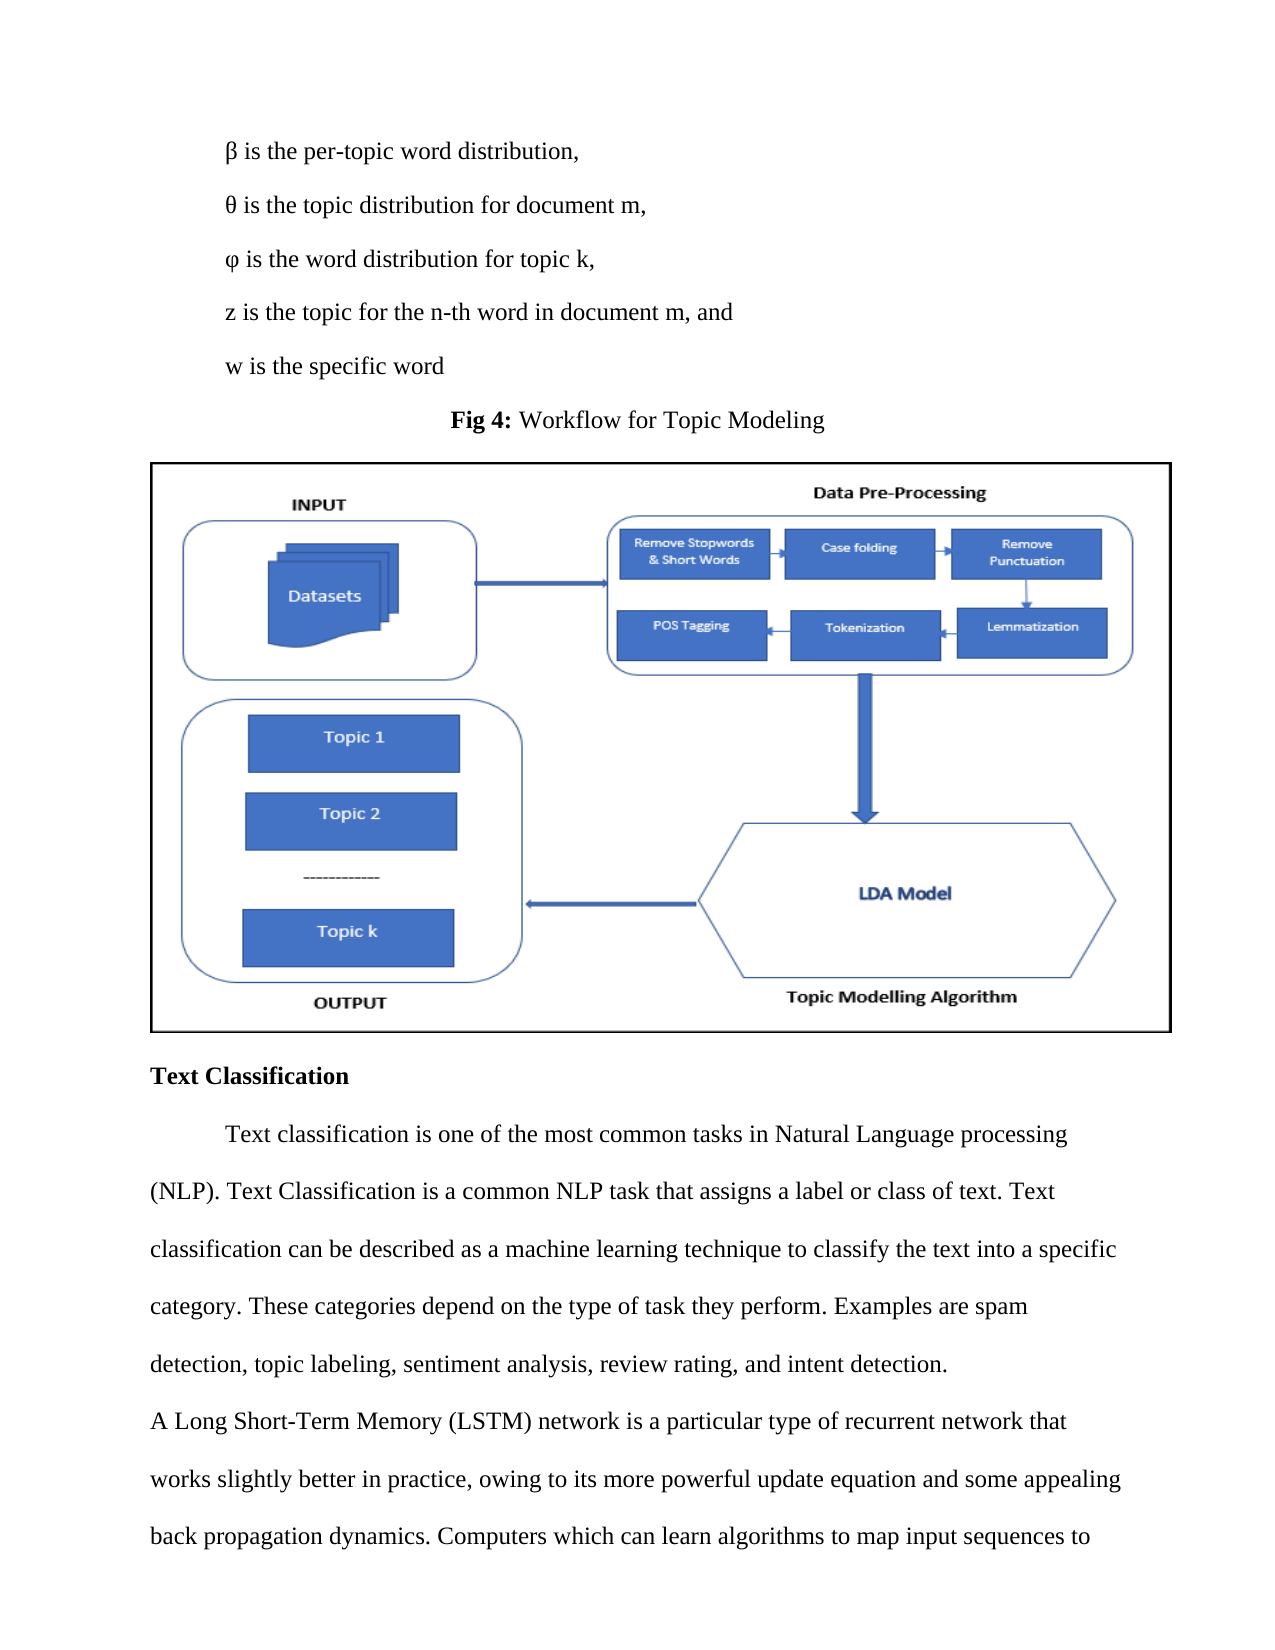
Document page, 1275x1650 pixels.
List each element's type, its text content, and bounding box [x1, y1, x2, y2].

text Fig 4: Workflow for Topic Modeling [150, 405, 1125, 434]
text z is the topic for the n-th word in document m, and [225, 297, 1125, 326]
text Text Classification [150, 1061, 1125, 1090]
text θ is the topic distribution for document m, [225, 190, 1125, 218]
text w is the specific word [225, 351, 1125, 380]
text β is the per-topic word distribution, [225, 136, 1125, 165]
picture [150, 462, 1172, 1033]
text Text classification is one of the most common tasks in Natural Language processing (NLP). Text Classification is a common NLP task that assigns a label or class of text. Text classification can be described as a machine learning technique to classify the text into a specific category. These categories depend on the type of task they perform. Examples are spam detection, topic labeling, sentiment analysis, review rating, and intent detection. [150, 1119, 1125, 1377]
text φ is the word distribution for topic k, [225, 244, 1125, 272]
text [150, 1406, 1125, 1550]
